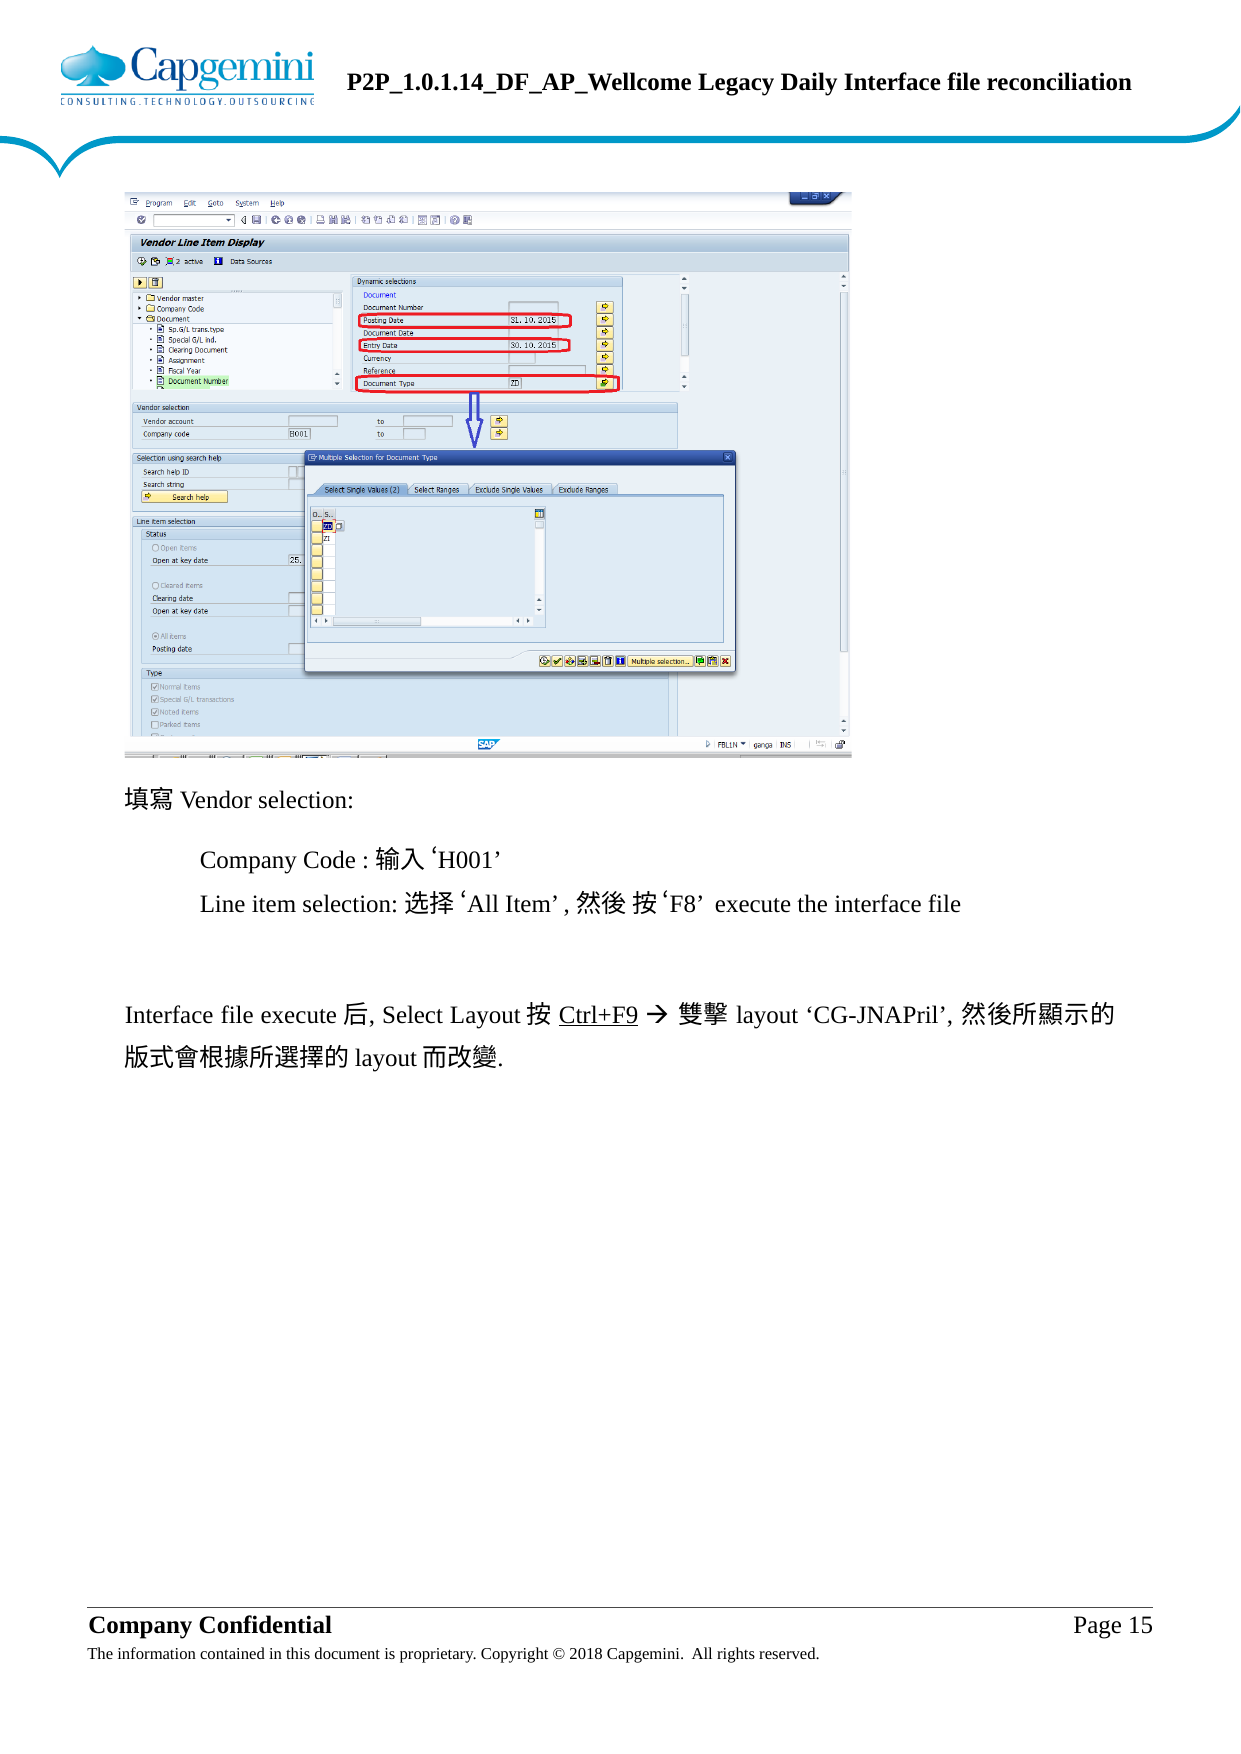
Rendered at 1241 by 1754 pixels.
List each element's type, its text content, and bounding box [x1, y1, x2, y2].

list Company Code : 输入 ‘H001’ [199, 840, 1116, 876]
list Line item selection: 选择 ‘All Item’ , 然後 按 ‘F8’ execute the interface file [199, 883, 1116, 919]
text Interface file execute后, Select Layout按 Ctrl+F9 雙擊 layout ‘CG-JNAPril’, 然後所顯示的版式會根據所選擇的layout而改變. [124, 994, 1116, 1074]
picture [124, 192, 852, 758]
picture [61, 45, 314, 105]
text 填寫Vendor selection: [124, 779, 1116, 816]
